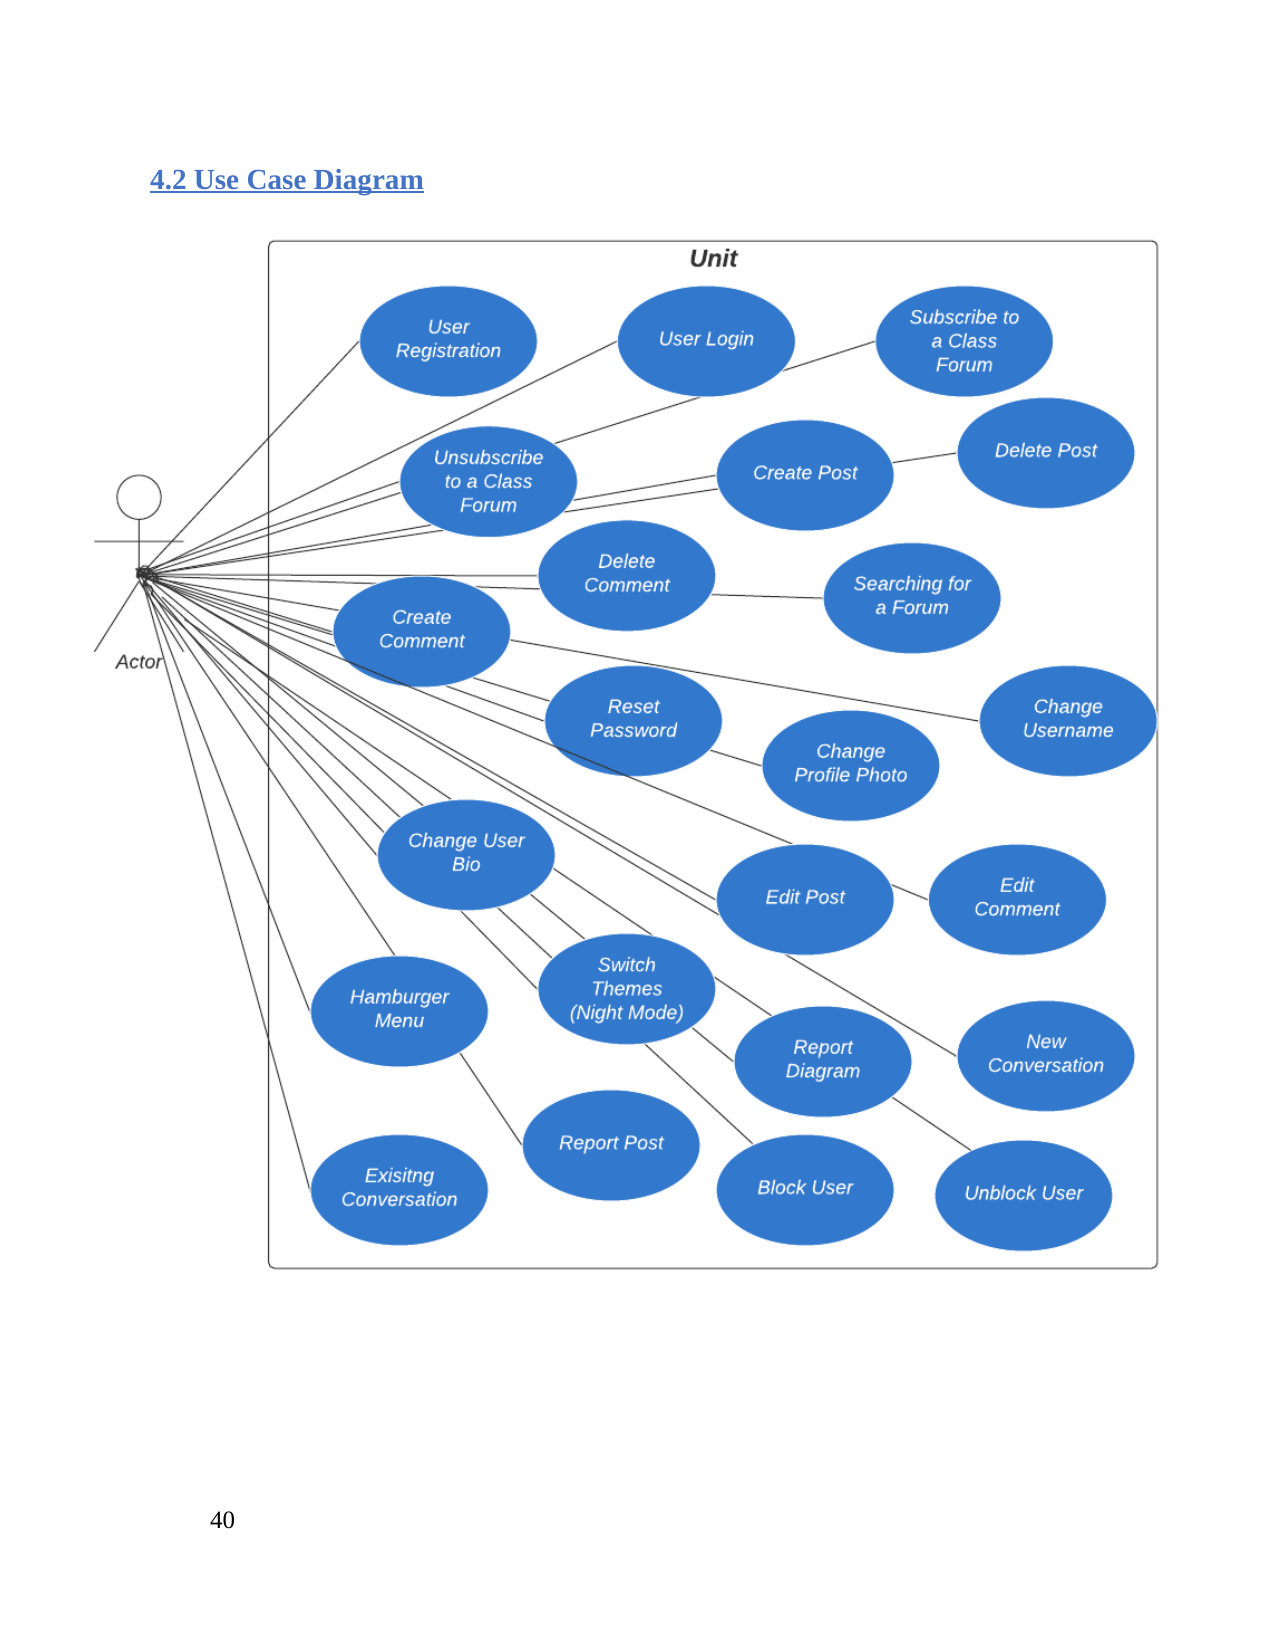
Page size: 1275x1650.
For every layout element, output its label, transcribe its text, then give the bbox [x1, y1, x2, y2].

subtitle 4.2 Use Case Diagram [150, 162, 1125, 196]
picture [74, 213, 1201, 1294]
